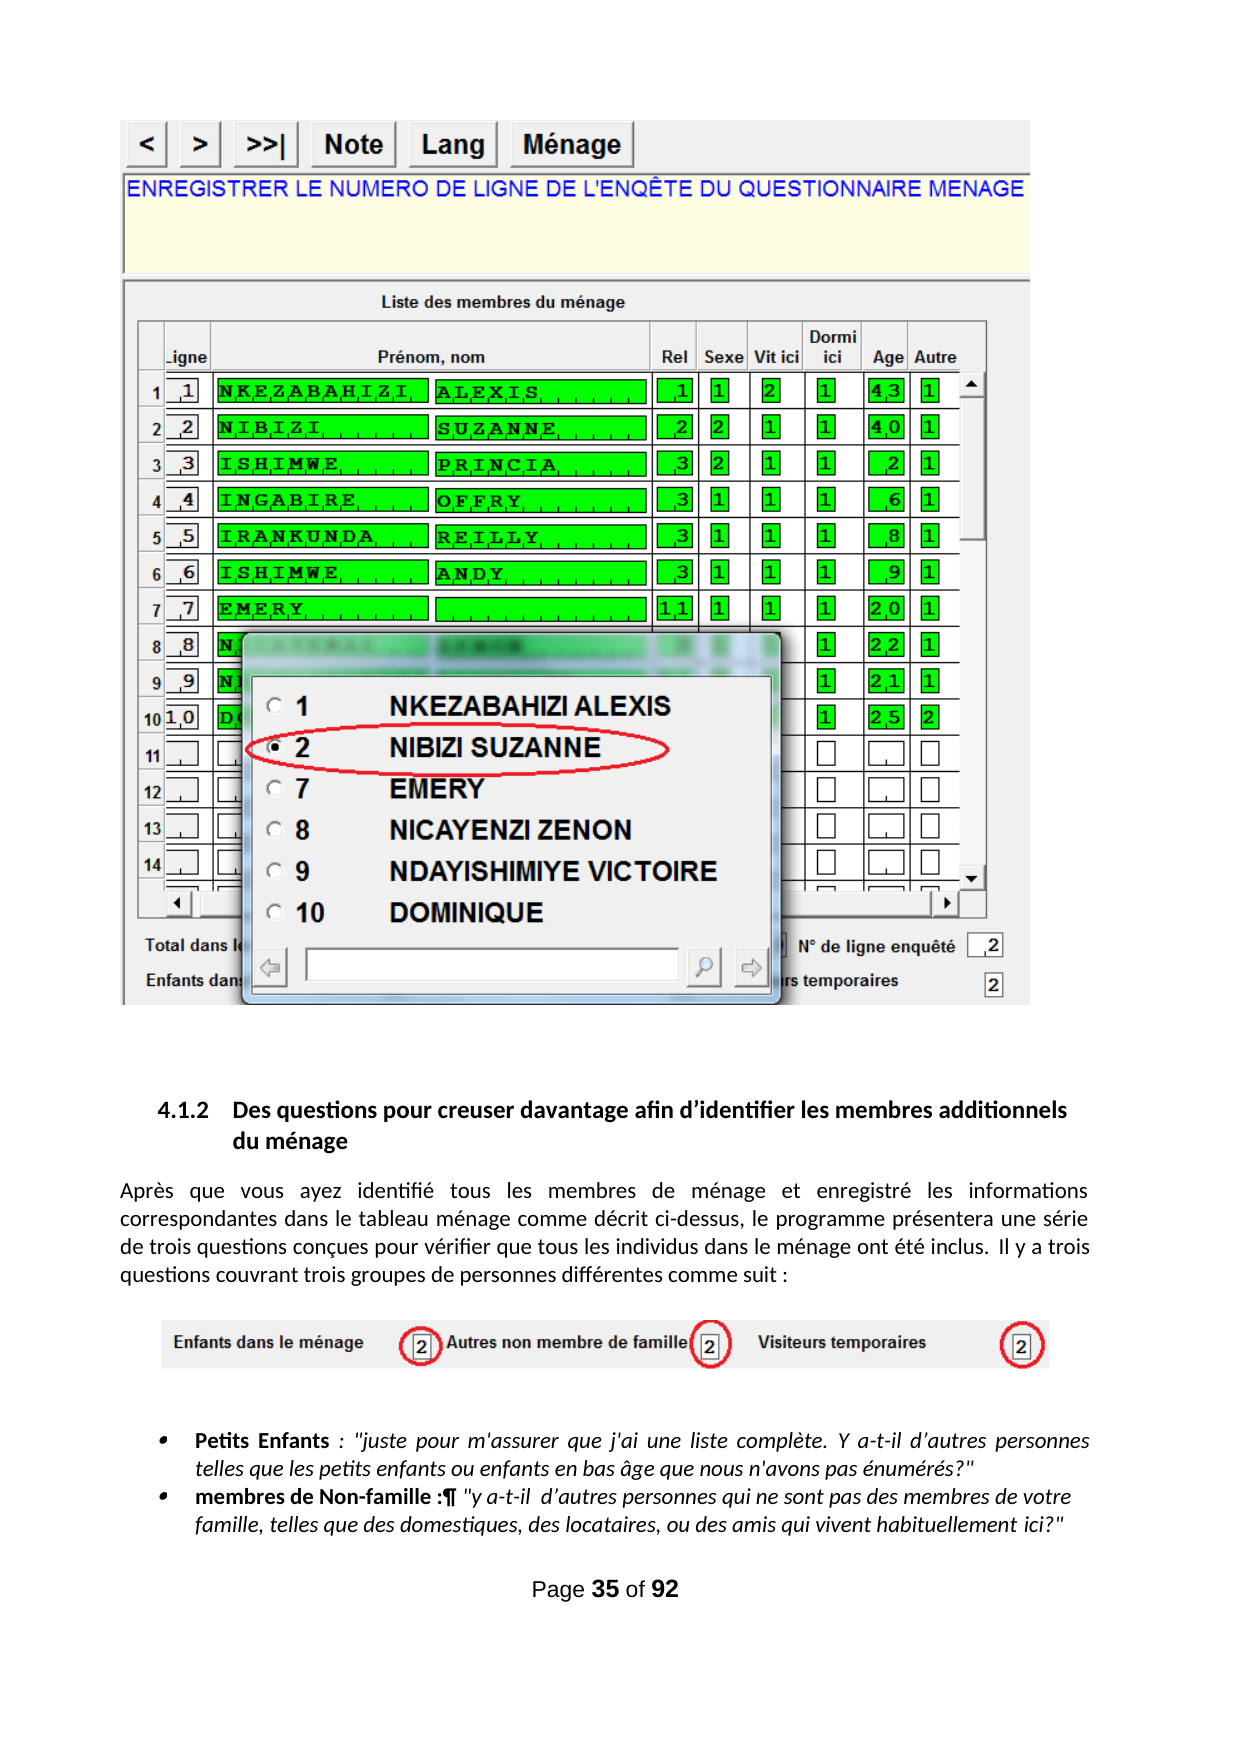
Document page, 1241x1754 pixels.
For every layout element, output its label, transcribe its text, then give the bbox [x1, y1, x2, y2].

text Après que vous ayez identifié tous les membres de ménage et enregistré les informations correspondantes dans le tableau ménage comme décrit ci-dessus, le programme présentera une série de trois questions conçues pour vérifier que tous les individus dans le ménage ont été inclus. Il y a trois questions couvrant trois groupes de personnes différentes comme suit : [120, 1176, 1090, 1288]
list Petits Enfants :¶ "juste pour m'assurer que j'ai une liste complète. Y a-t-il d’autres personnes telles que les petits enfants ou enfants en bas âge que nous n'avons pas énumérés?"¶ [157, 1426, 1090, 1482]
subtitle Des questions pour creuser davantage afin d’identifier les membres additionnels du ménage [157, 1094, 1090, 1155]
list membres de Non-famille :¶ "y a-t-il d’autres personnes qui ne sont pas des membres de votre famille, telles que des domestiques, des locataires, ou des amis qui vivent habituellement ici?"¶ [157, 1482, 1090, 1538]
picture [160, 1320, 1050, 1370]
picture [120, 120, 1031, 1005]
